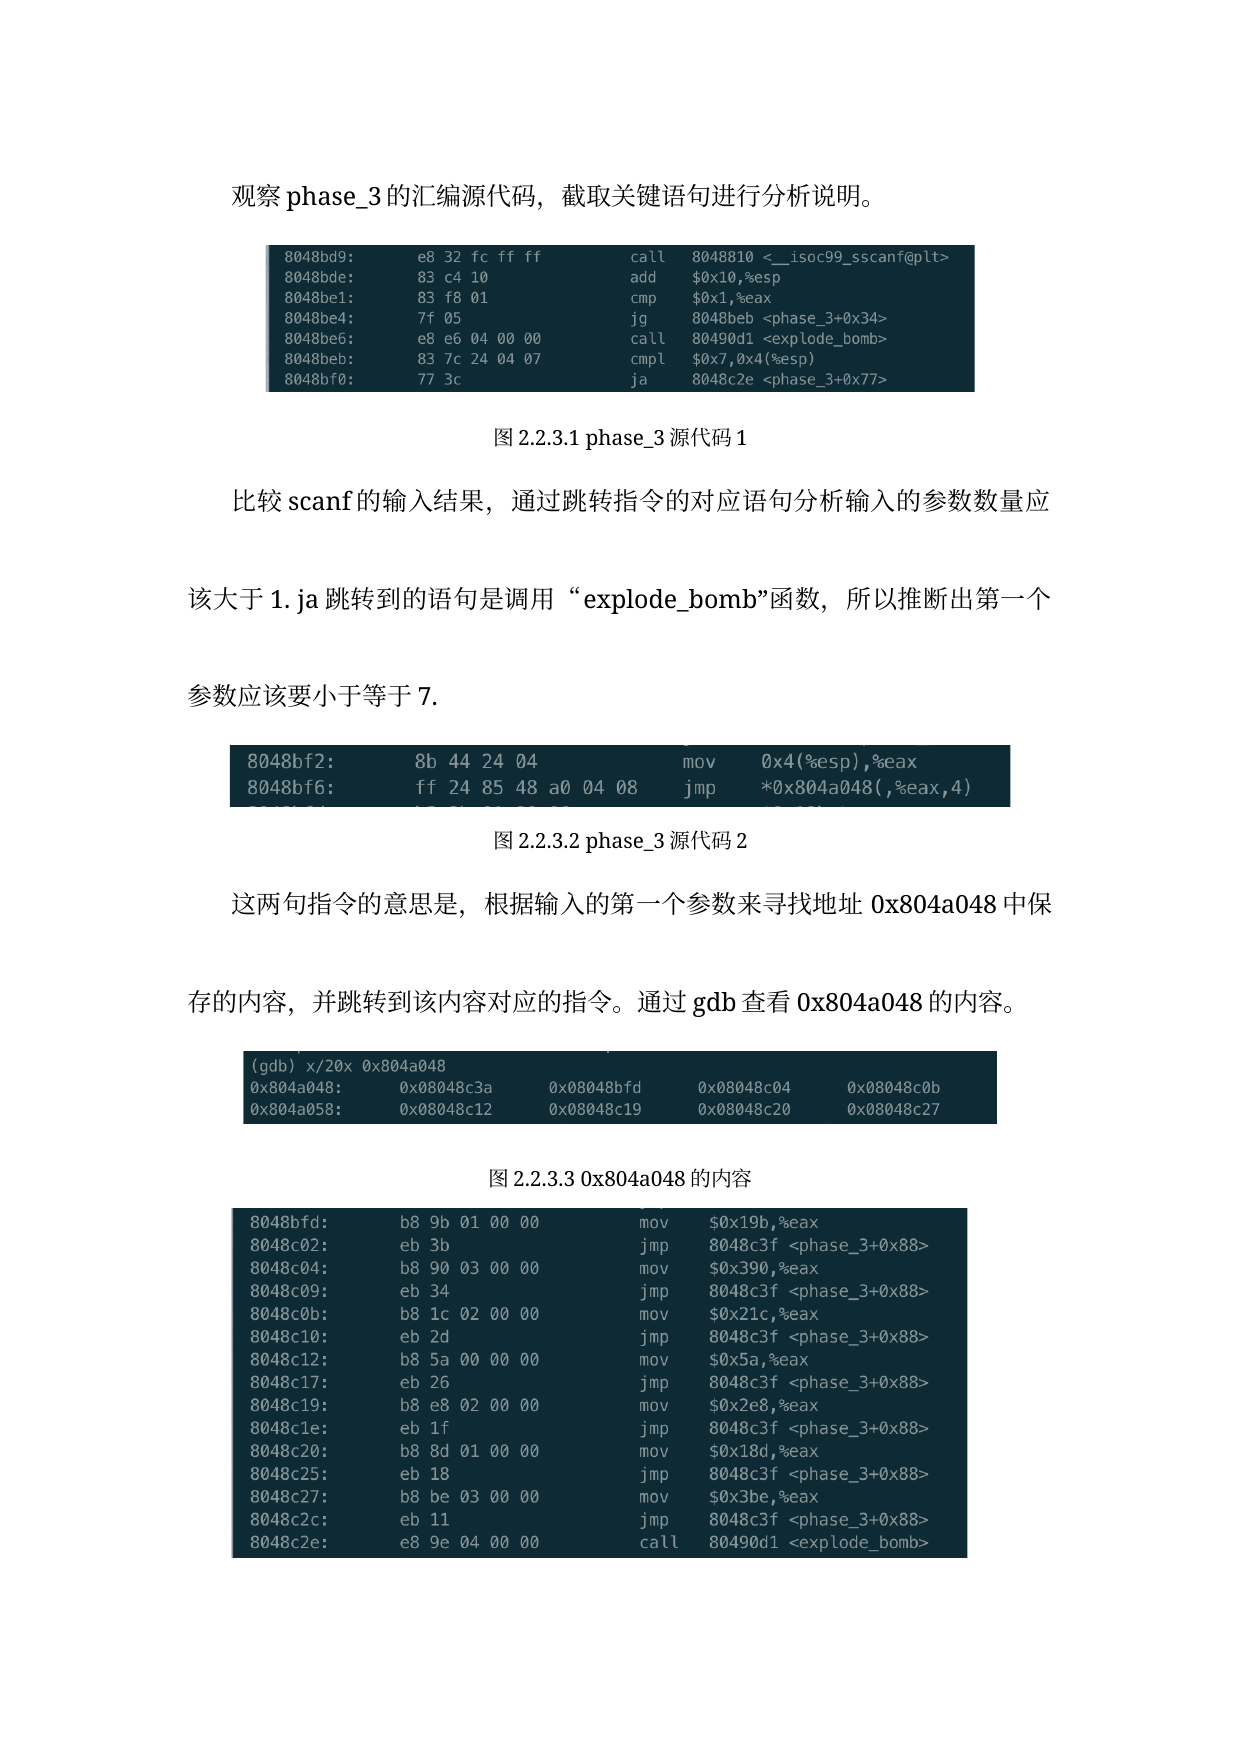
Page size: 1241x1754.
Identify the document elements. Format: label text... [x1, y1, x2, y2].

picture [231, 1208, 968, 1558]
text 图2.2.3.1 phase_3源代码1 [187, 420, 1053, 453]
picture [243, 1051, 997, 1124]
picture [229, 745, 1011, 807]
picture [265, 245, 975, 392]
text 观察phase_3的汇编源代码，截取关键语句进行分析说明。 [187, 162, 1053, 227]
text 图2.2.3.3 0x804a048的内容 [187, 1161, 1053, 1194]
text 图2.2.3.2 phase_3源代码2 [187, 823, 1053, 856]
text 比较scanf的输入结果，通过跳转指令的对应语句分析输入的参数数量应该大于1. ja跳转到的语句是调用“explode_bomb”函数，所以推断出第一个参数应该要小于等于7. [187, 468, 1053, 728]
text 这两句指令的意思是，根据输入的第一个参数来寻找地址0x804a048中保存的内容，并跳转到该内容对应的指令。通过gdb查看0x804a048的内容。 [187, 871, 1053, 1033]
